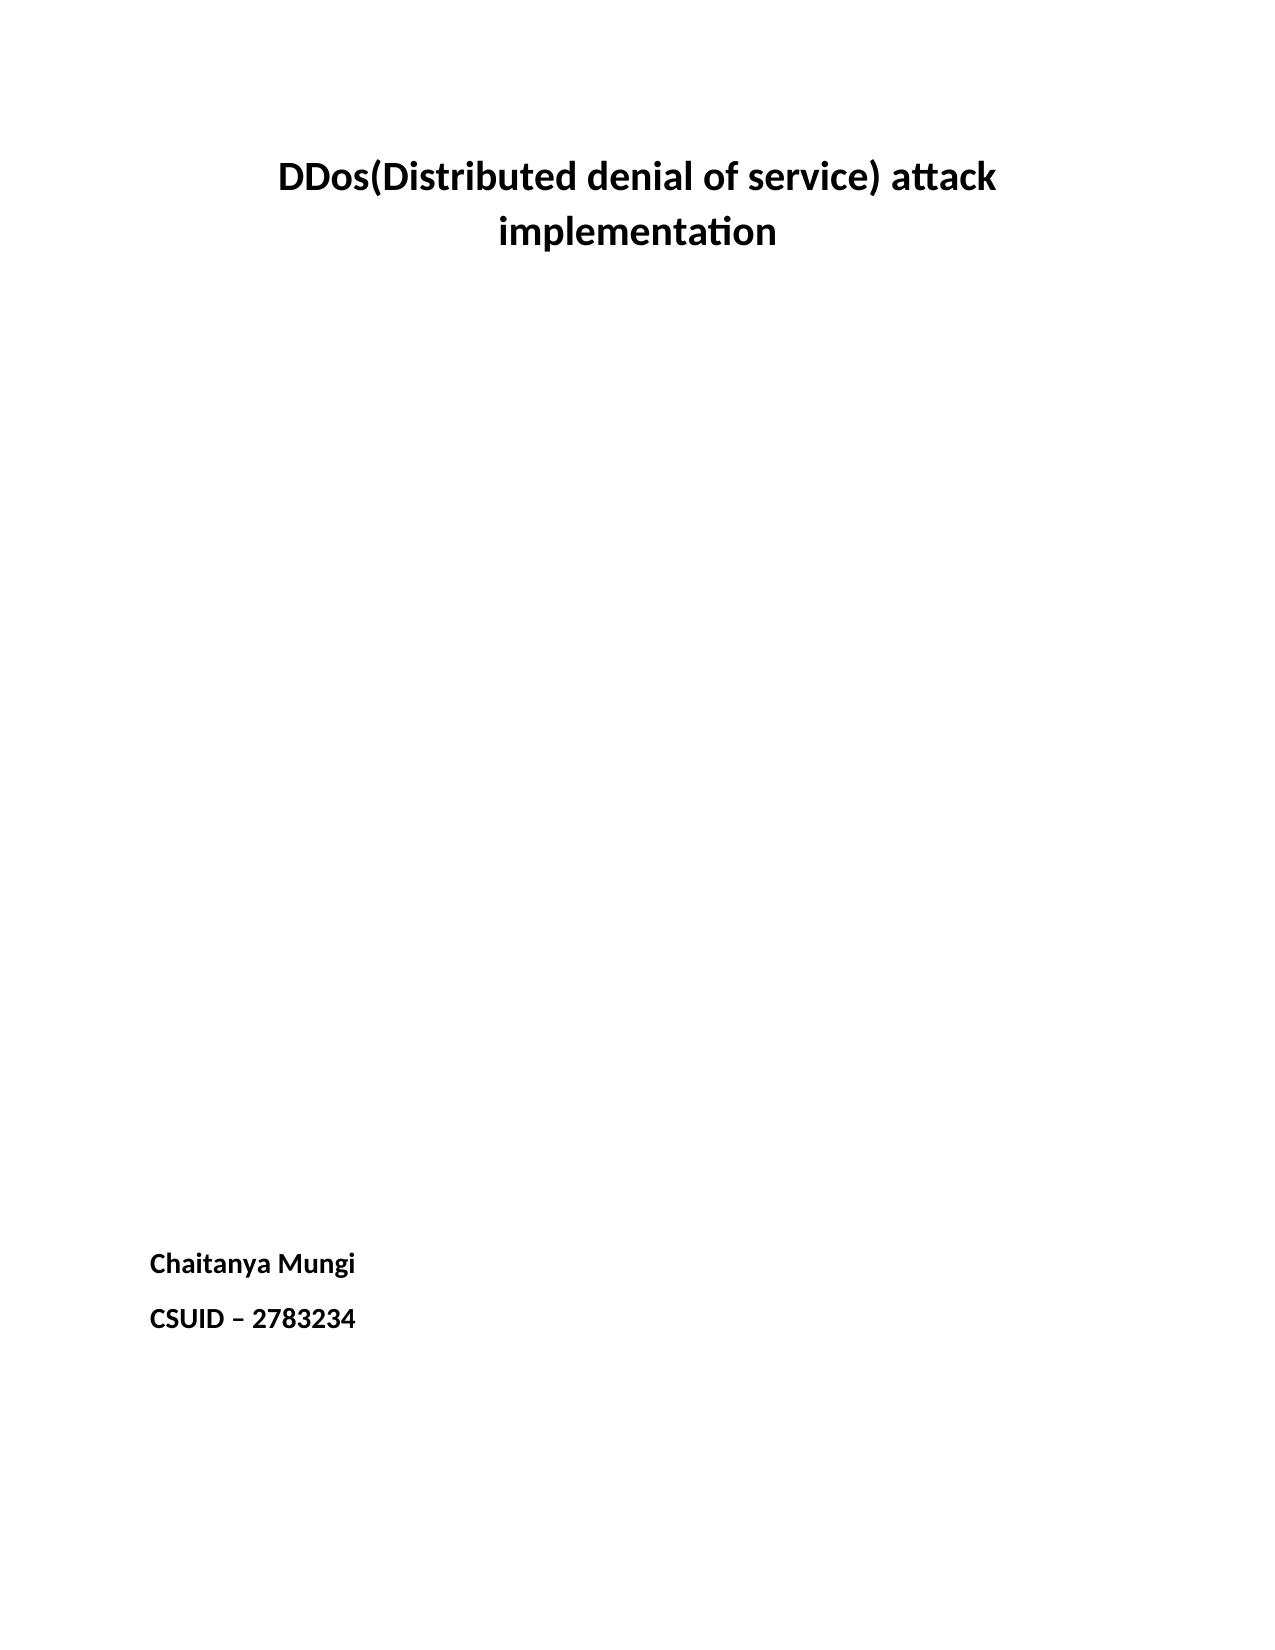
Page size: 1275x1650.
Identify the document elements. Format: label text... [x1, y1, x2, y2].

text Chaitanya Mungi [150, 1245, 1125, 1281]
text CSUID – 2783234 [150, 1301, 1125, 1336]
text DDos(Distributed denial of service) attack implementation [150, 150, 1125, 256]
